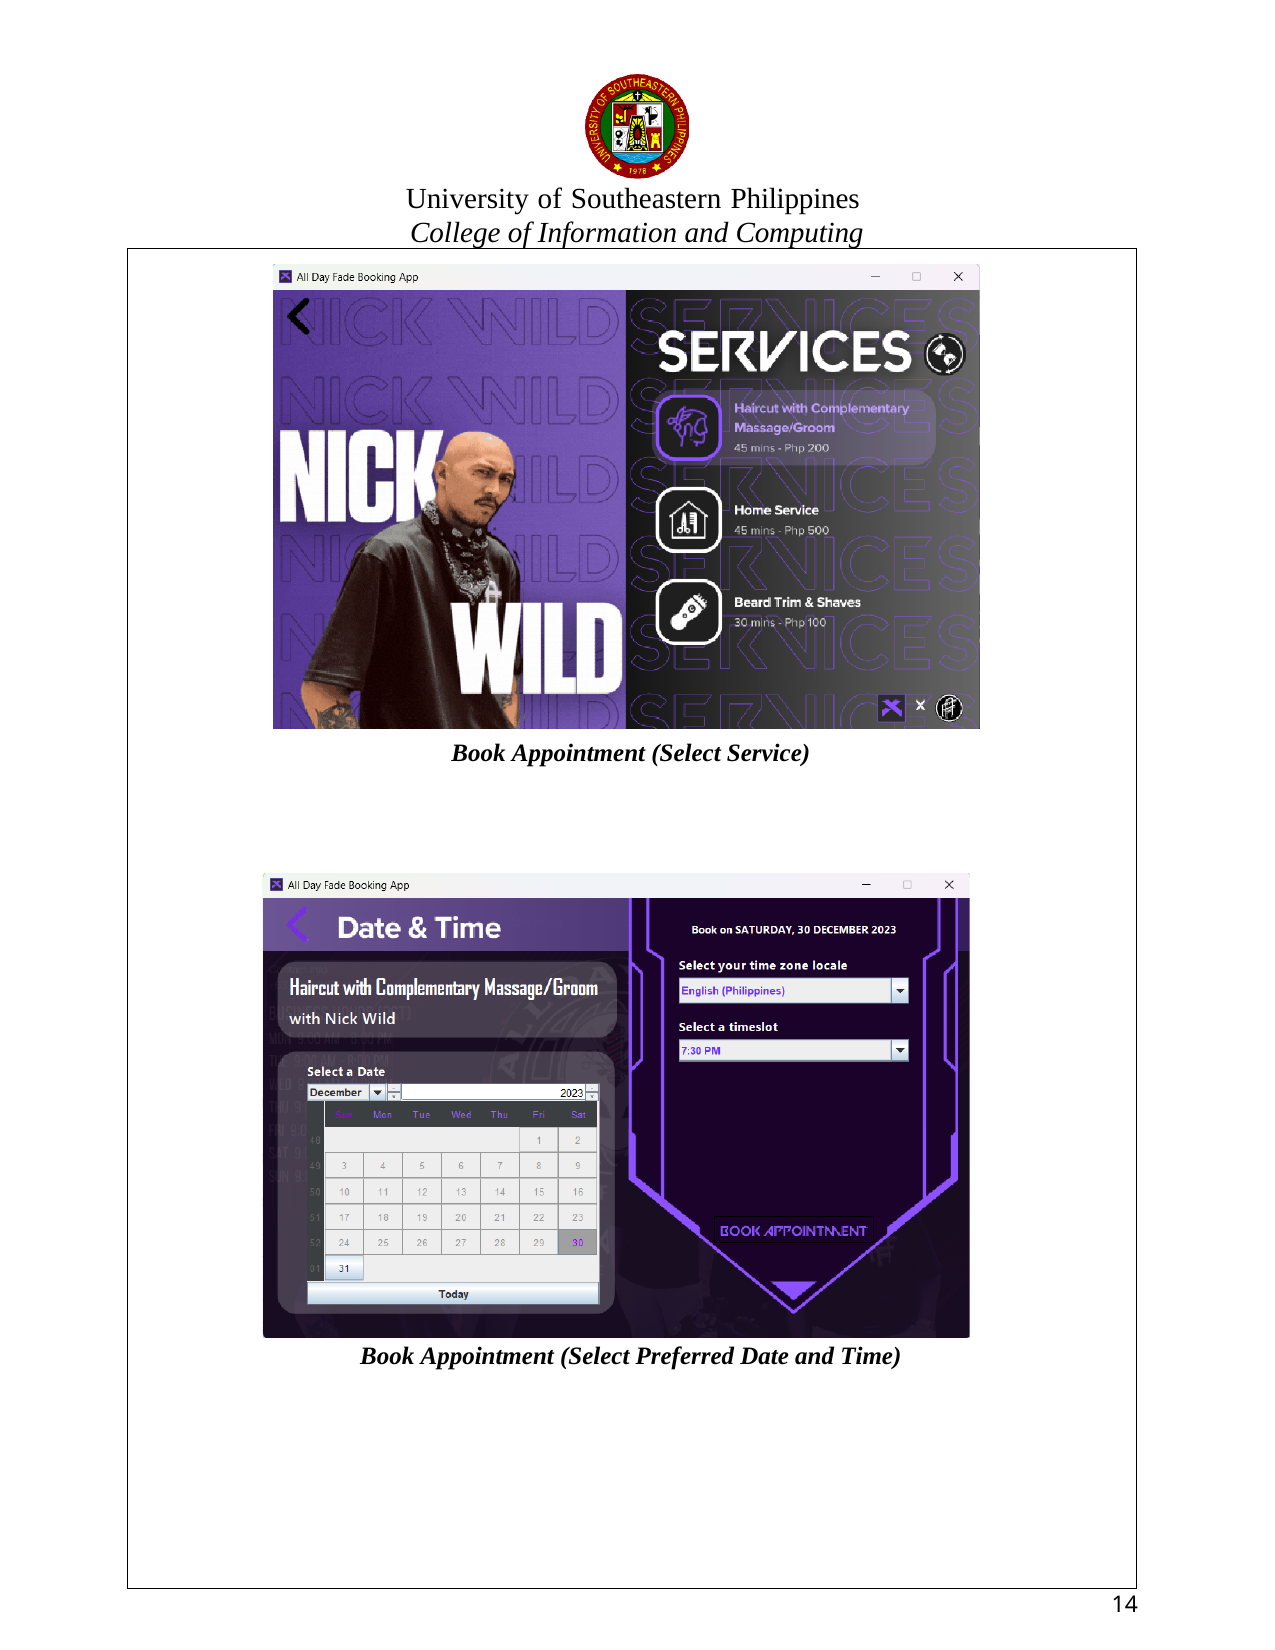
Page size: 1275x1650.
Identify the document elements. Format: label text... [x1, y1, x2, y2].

picture [585, 74, 689, 179]
table_cell Book Appointment (Select Service) Book Appointment (Select Preferred Date and Time) [128, 249, 1136, 1588]
picture [262, 873, 970, 1338]
picture [273, 264, 980, 729]
